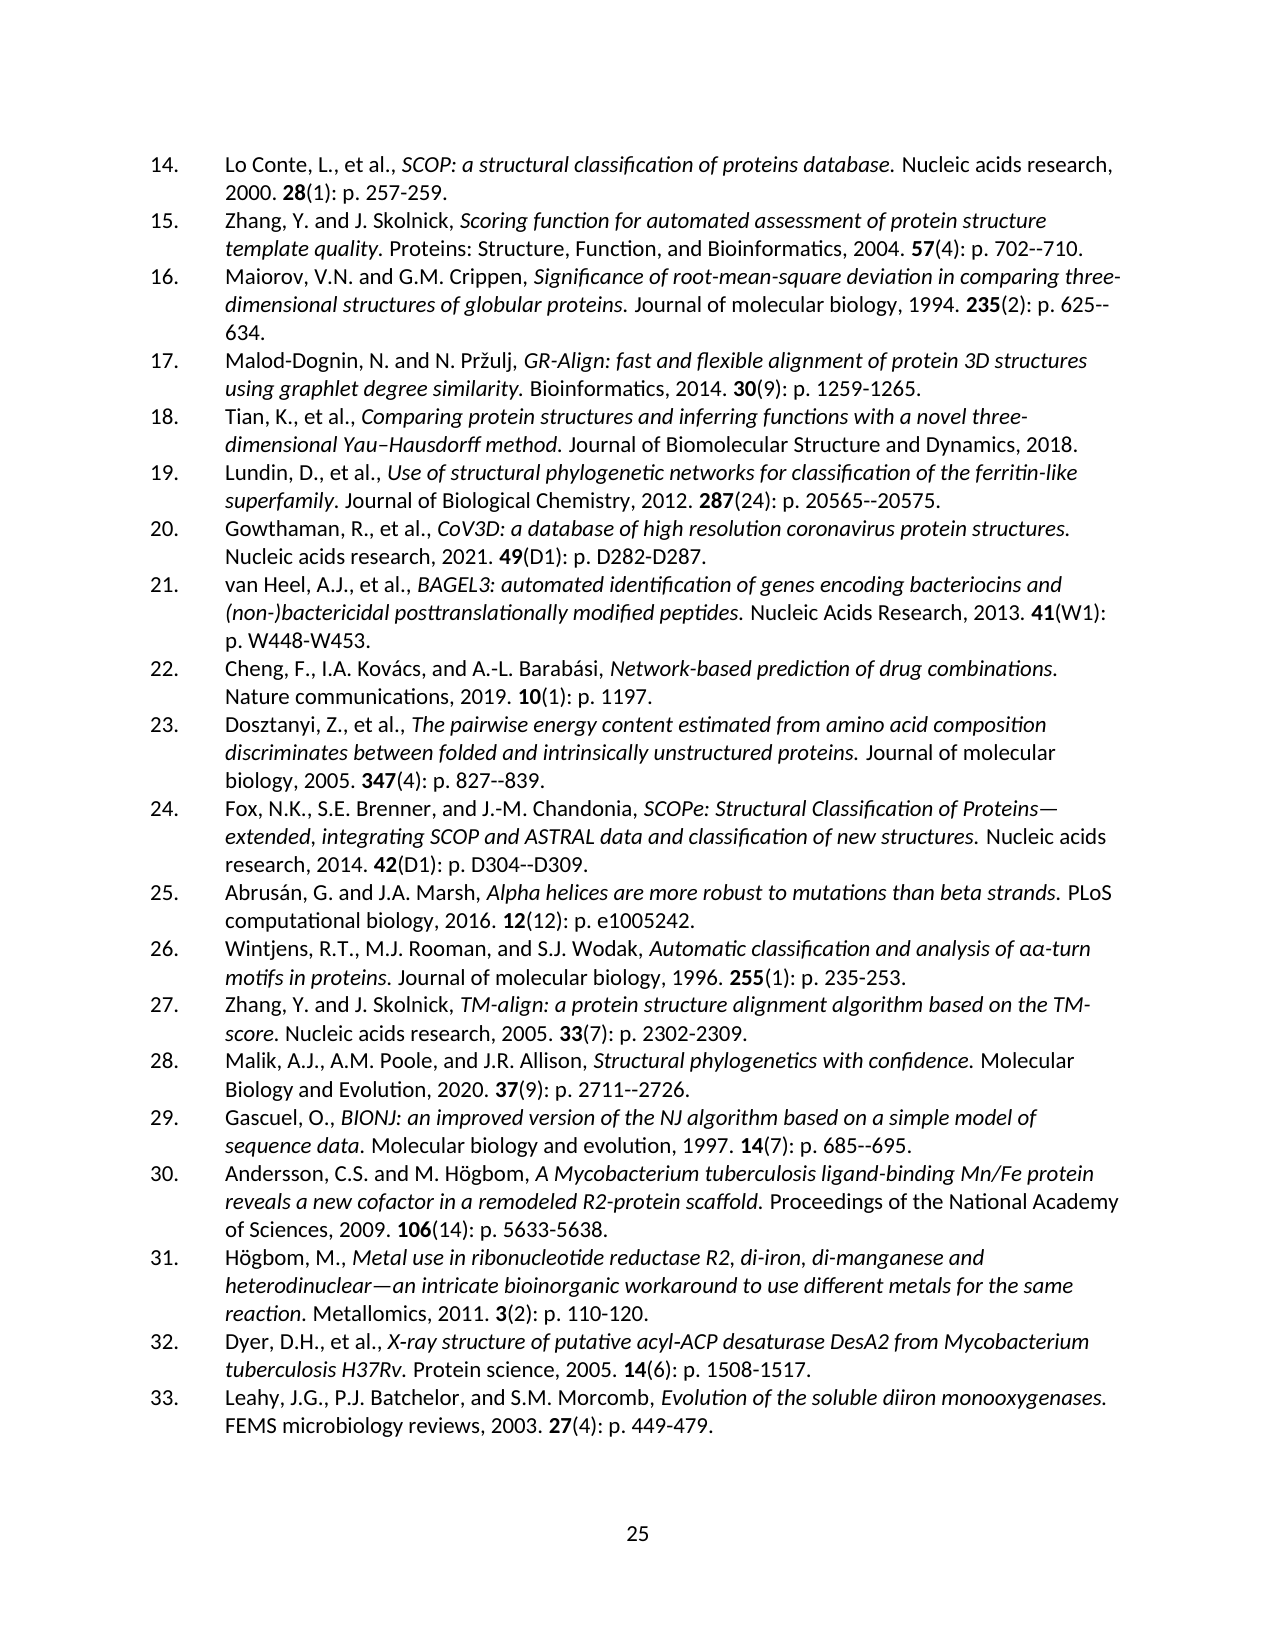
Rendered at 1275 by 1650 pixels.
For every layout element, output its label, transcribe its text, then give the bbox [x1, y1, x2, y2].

text 17. Malod-Dognin, N. and N. Pržulj, GR-Align: fast and flexible alignment of protein 3D structures using graphlet degree similarity. Bioinformatics, 2014. 30(9): p. 1259-1265. [150, 346, 1125, 402]
text 30. Andersson, C.S. and M. Högbom, A Mycobacterium tuberculosis ligand-binding Mn/Fe protein reveals a new cofactor in a remodeled R2-protein scaffold. Proceedings of the National Academy of Sciences, 2009. 106(14): p. 5633-5638. [150, 1159, 1125, 1243]
text 20. Gowthaman, R., et al., CoV3D: a database of high resolution coronavirus protein structures. Nucleic acids research, 2021. 49(D1): p. D282-D287. [150, 514, 1125, 570]
text 23. Dosztanyi, Z., et al., The pairwise energy content estimated from amino acid composition discriminates between folded and intrinsically unstructured proteins. Journal of molecular biology, 2005. 347(4): p. 827--839. [150, 710, 1125, 794]
text 24. Fox, N.K., S.E. Brenner, and J.-M. Chandonia, SCOPe: Structural Classification of Proteins—extended, integrating SCOP and ASTRAL data and classification of new structures. Nucleic acids research, 2014. 42(D1): p. D304--D309. [150, 794, 1125, 878]
text 33. Leahy, J.G., P.J. Batchelor, and S.M. Morcomb, Evolution of the soluble diiron monooxygenases. FEMS microbiology reviews, 2003. 27(4): p. 449-479. [150, 1383, 1125, 1439]
text 18. Tian, K., et al., Comparing protein structures and inferring functions with a novel three-dimensional Yau–Hausdorff method. Journal of Biomolecular Structure and Dynamics, 2018. [150, 402, 1125, 458]
text 29. Gascuel, O., BIONJ: an improved version of the NJ algorithm based on a simple model of sequence data. Molecular biology and evolution, 1997. 14(7): p. 685--695. [150, 1103, 1125, 1159]
text 14. Lo Conte, L., et al., SCOP: a structural classification of proteins database. Nucleic acids research, 2000. 28(1): p. 257-259. [150, 150, 1125, 206]
text 22. Cheng, F., I.A. Kovács, and A.-L. Barabási, Network-based prediction of drug combinations. Nature communications, 2019. 10(1): p. 1197. [150, 654, 1125, 710]
text 21. van Heel, A.J., et al., BAGEL3: automated identification of genes encoding bacteriocins and (non-)bactericidal posttranslationally modified peptides. Nucleic Acids Research, 2013. 41(W1): p. W448-W453. [150, 570, 1125, 654]
text 26. Wintjens, R.T., M.J. Rooman, and S.J. Wodak, Automatic classification and analysis of αα-turn motifs in proteins. Journal of molecular biology, 1996. 255(1): p. 235-253. [150, 934, 1125, 991]
text 15. Zhang, Y. and J. Skolnick, Scoring function for automated assessment of protein structure template quality. Proteins: Structure, Function, and Bioinformatics, 2004. 57(4): p. 702--710. [150, 206, 1125, 262]
text 25. Abrusán, G. and J.A. Marsh, Alpha helices are more robust to mutations than beta strands. PLoS computational biology, 2016. 12(12): p. e1005242. [150, 878, 1125, 934]
text 31. Högbom, M., Metal use in ribonucleotide reductase R2, di-iron, di-manganese and heterodinuclear—an intricate bioinorganic workaround to use different metals for the same reaction. Metallomics, 2011. 3(2): p. 110-120. [150, 1243, 1125, 1327]
text 16. Maiorov, V.N. and G.M. Crippen, Significance of root-mean-square deviation in comparing three-dimensional structures of globular proteins. Journal of molecular biology, 1994. 235(2): p. 625--634. [150, 262, 1125, 346]
text 28. Malik, A.J., A.M. Poole, and J.R. Allison, Structural phylogenetics with confidence. Molecular Biology and Evolution, 2020. 37(9): p. 2711--2726. [150, 1047, 1125, 1103]
text 32. Dyer, D.H., et al., X‐ray structure of putative acyl‐ACP desaturase DesA2 from Mycobacterium tuberculosis H37Rv. Protein science, 2005. 14(6): p. 1508-1517. [150, 1327, 1125, 1383]
text 19. Lundin, D., et al., Use of structural phylogenetic networks for classification of the ferritin-like superfamily. Journal of Biological Chemistry, 2012. 287(24): p. 20565--20575. [150, 458, 1125, 514]
text 27. Zhang, Y. and J. Skolnick, TM-align: a protein structure alignment algorithm based on the TM-score. Nucleic acids research, 2005. 33(7): p. 2302-2309. [150, 991, 1125, 1047]
